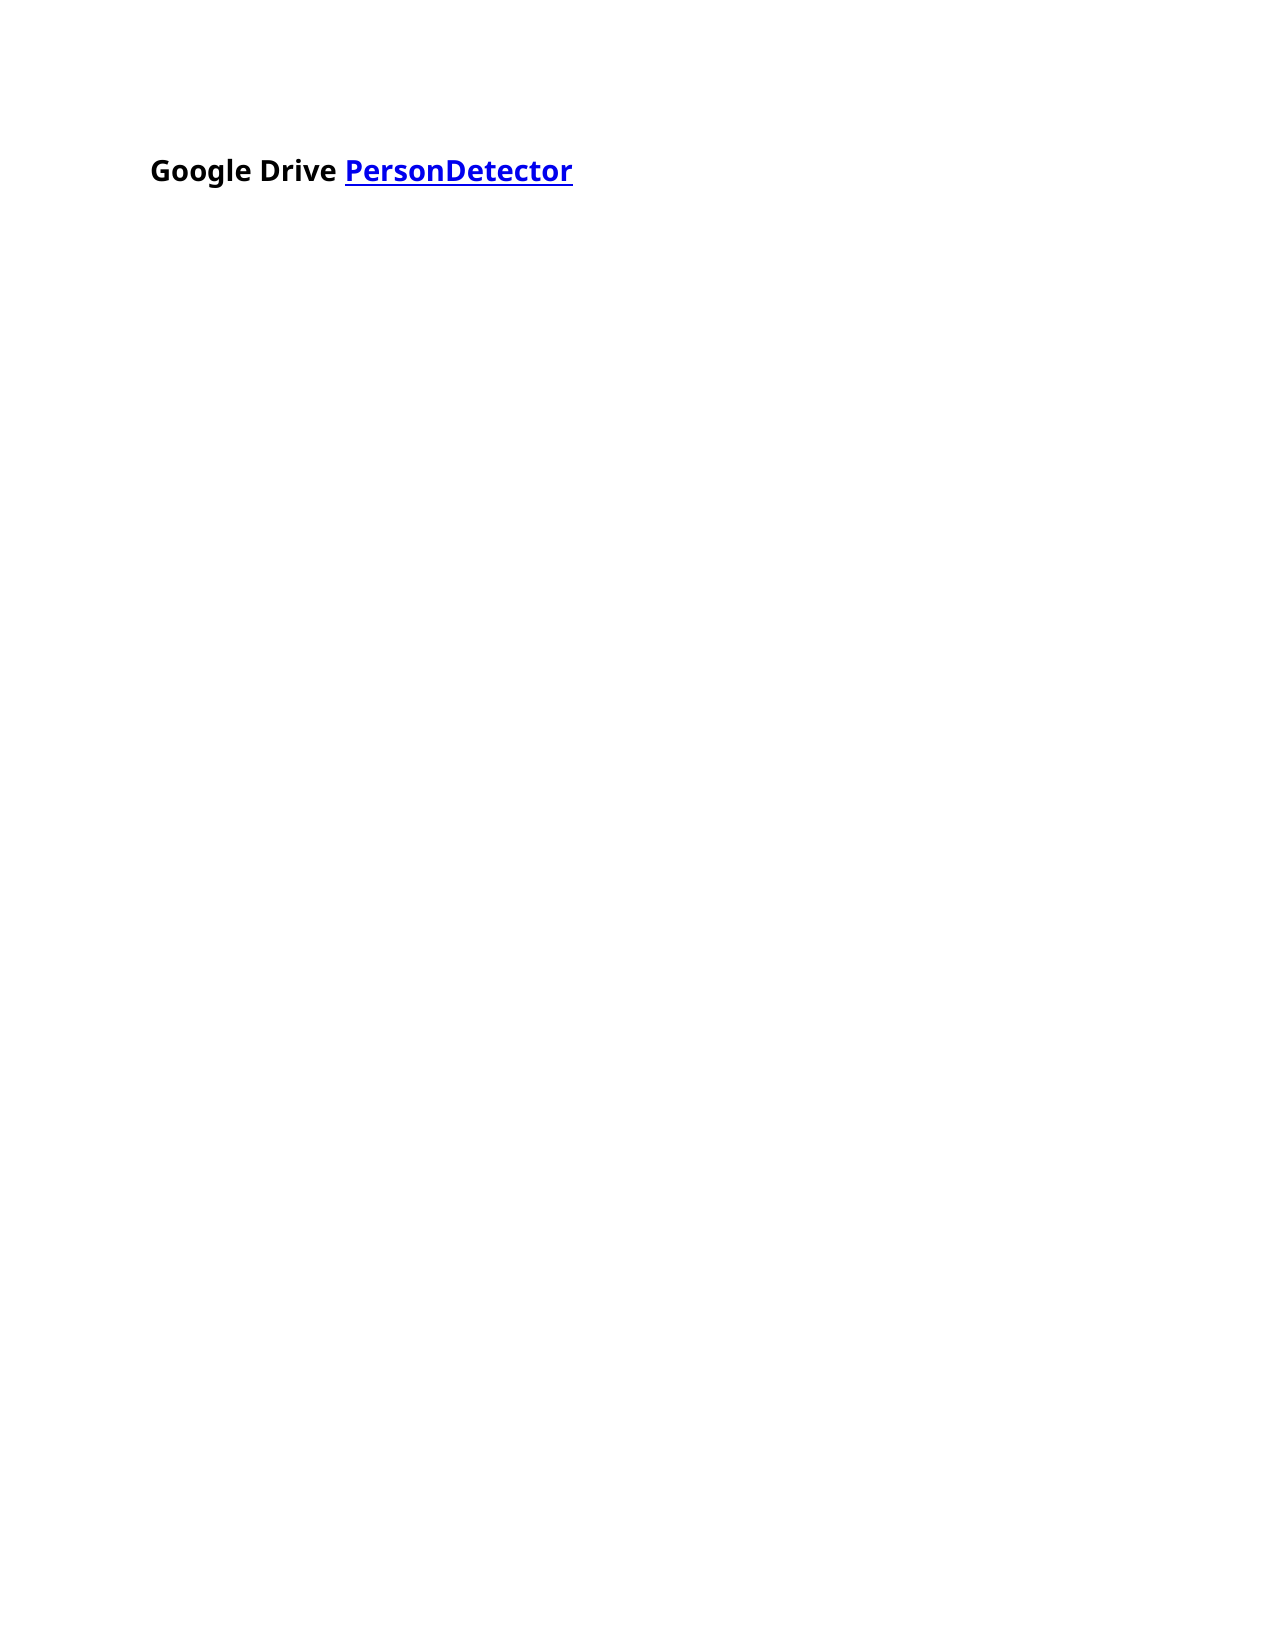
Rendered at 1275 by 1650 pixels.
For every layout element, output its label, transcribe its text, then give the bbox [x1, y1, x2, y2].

text Google Drive PersonDetector [150, 150, 1125, 190]
